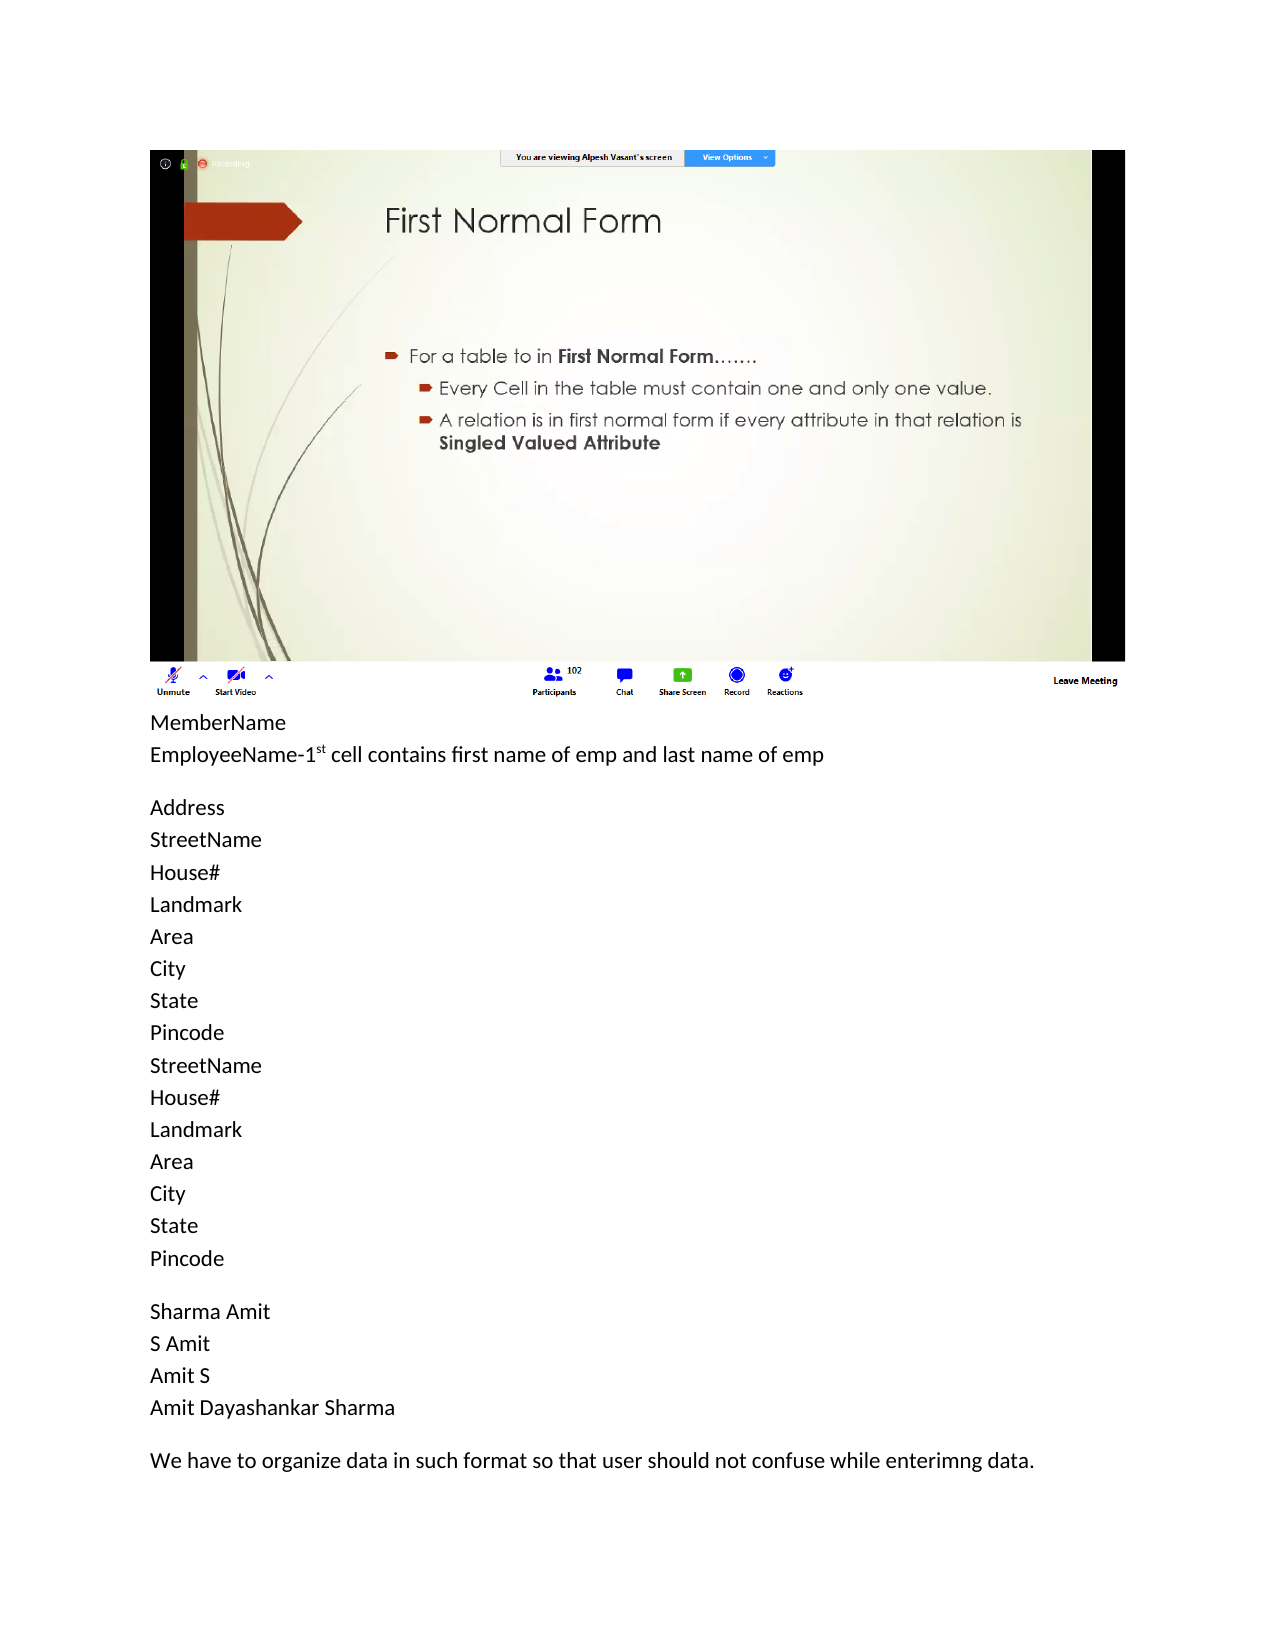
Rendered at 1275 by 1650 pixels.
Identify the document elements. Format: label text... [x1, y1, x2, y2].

picture [150, 150, 1125, 699]
text Sharma Amit S Amit Amit S Amit Dayashankar Sharma [150, 1297, 1125, 1421]
text MemberName EmployeeName-1st cell contains first name of emp and last name of emp [150, 699, 1125, 768]
text We have to organize data in such format so that user should not confuse while enterimng data. [150, 1446, 1125, 1474]
text Address StreetName House# Landmark Area City State Pincode StreetName House# Landmark Area City State Pincode [150, 793, 1125, 1272]
